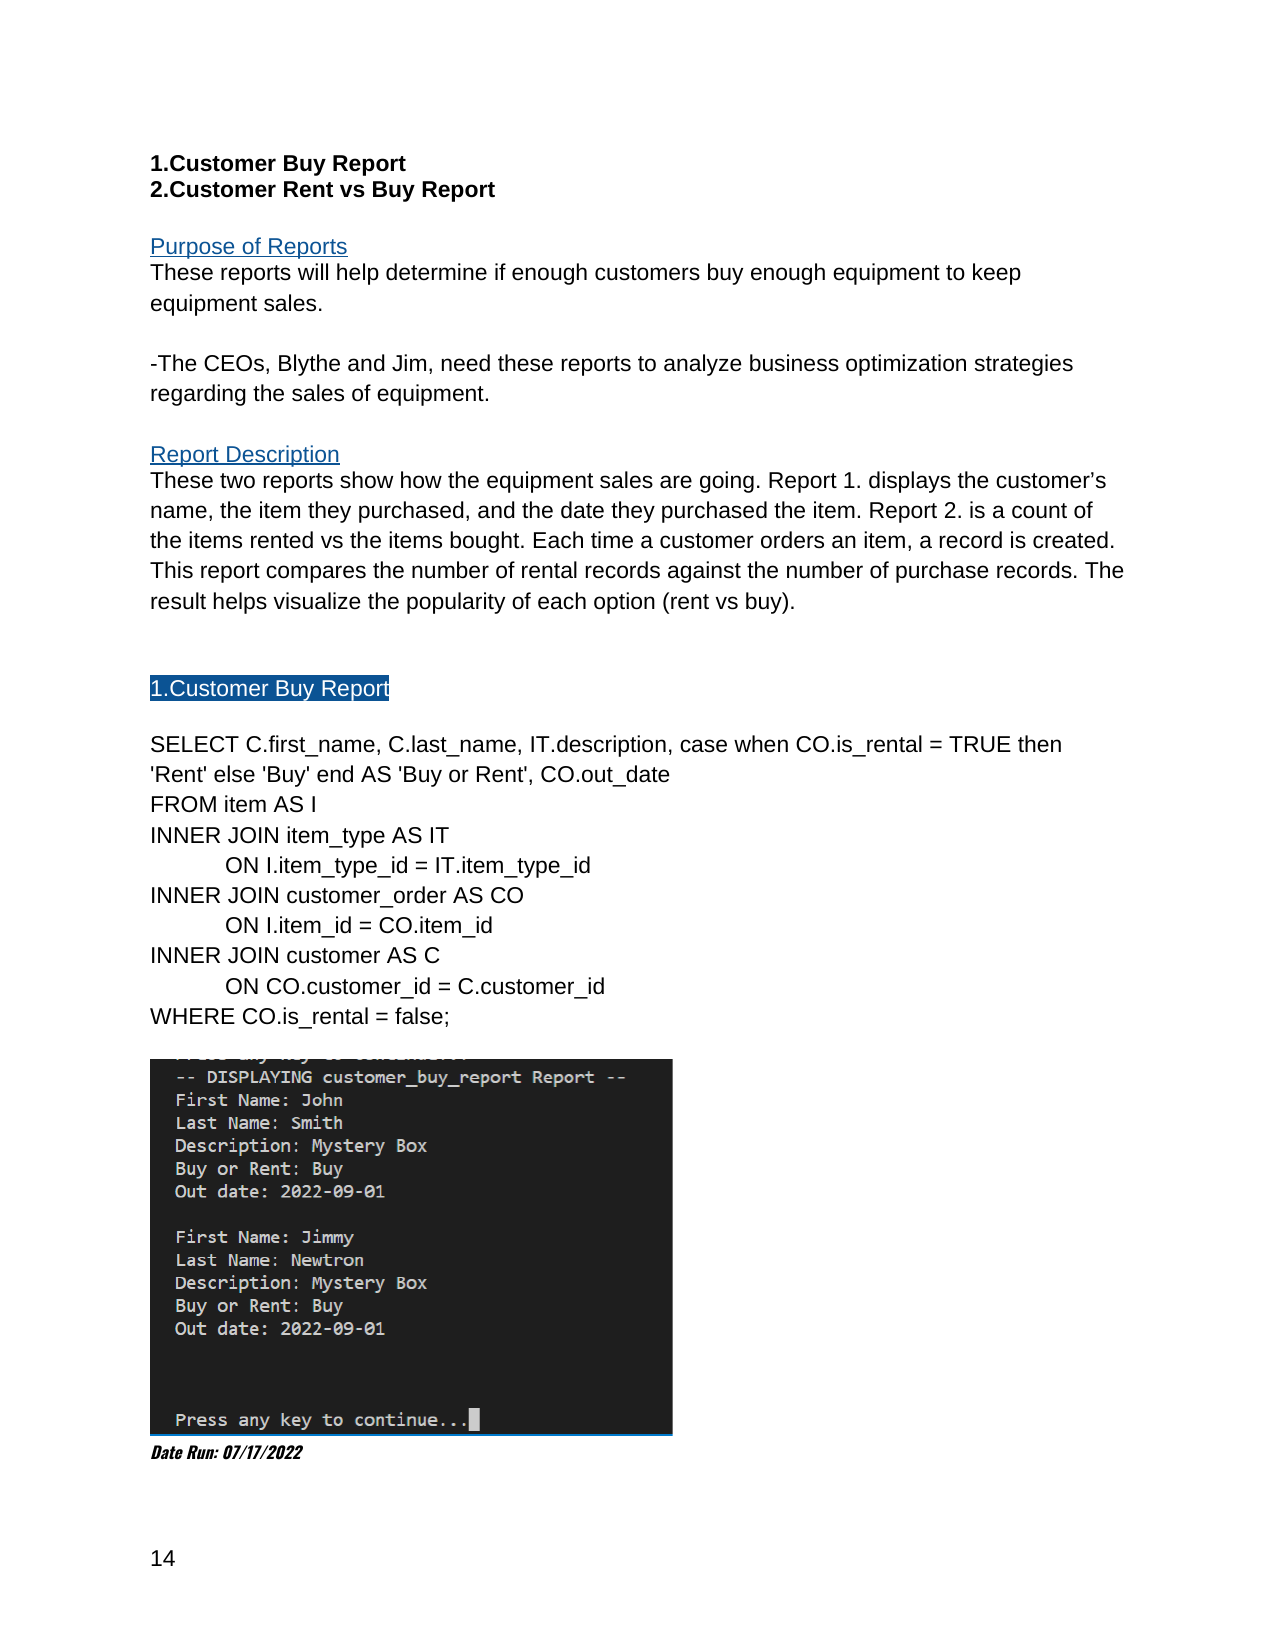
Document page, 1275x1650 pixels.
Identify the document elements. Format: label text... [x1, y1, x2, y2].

text ON I.item_id = CO.item_id [150, 912, 1125, 939]
subtitle Purpose of Reports [150, 233, 1125, 259]
subtitle 1.Customer Buy Report [150, 674, 1125, 701]
text INNER JOIN customer AS C [150, 942, 1125, 969]
text INNER JOIN item_type AS IT [150, 822, 1125, 848]
text FROM item AS I [150, 791, 1125, 818]
subtitle Report Description [150, 441, 1125, 467]
text ON CO.customer_id = C.customer_id [150, 973, 1125, 999]
text INNER JOIN customer_order AS CO [150, 882, 1125, 908]
text -The CEOs, Blythe and Jim, need these reports to analyze business optimization strategies regarding the sales of equipment. [150, 350, 1125, 406]
text SELECT C.first_name, C.last_name, IT.description, case when CO.is_rental = TRUE then 'Rent' else 'Buy' end AS 'Buy or Rent', CO.out_date [150, 731, 1125, 788]
subtitle 2.Customer Rent vs Buy Report [150, 176, 1125, 203]
text These two reports show how the equipment sales are going. Report 1. displays the customer’s name, the item they purchased, and the date they purchased the item. Report 2. is a count of the items rented vs the items bought. Each time a customer orders an item, a record is created. This report compares the number of rental records against the number of purchase records. The result helps visualize the popularity of each option (rent vs buy). [150, 467, 1125, 614]
picture [150, 1059, 673, 1436]
text These reports will help determine if enough customers buy enough equipment to keep equipment sales. [150, 259, 1125, 316]
text WHERE CO.is_rental = false; [150, 1003, 1125, 1029]
text Date Run: 07/17/2022 [150, 1440, 1125, 1464]
text ON I.item_type_id = IT.item_type_id [150, 852, 1125, 878]
subtitle 1.Customer Buy Report [150, 150, 1125, 176]
